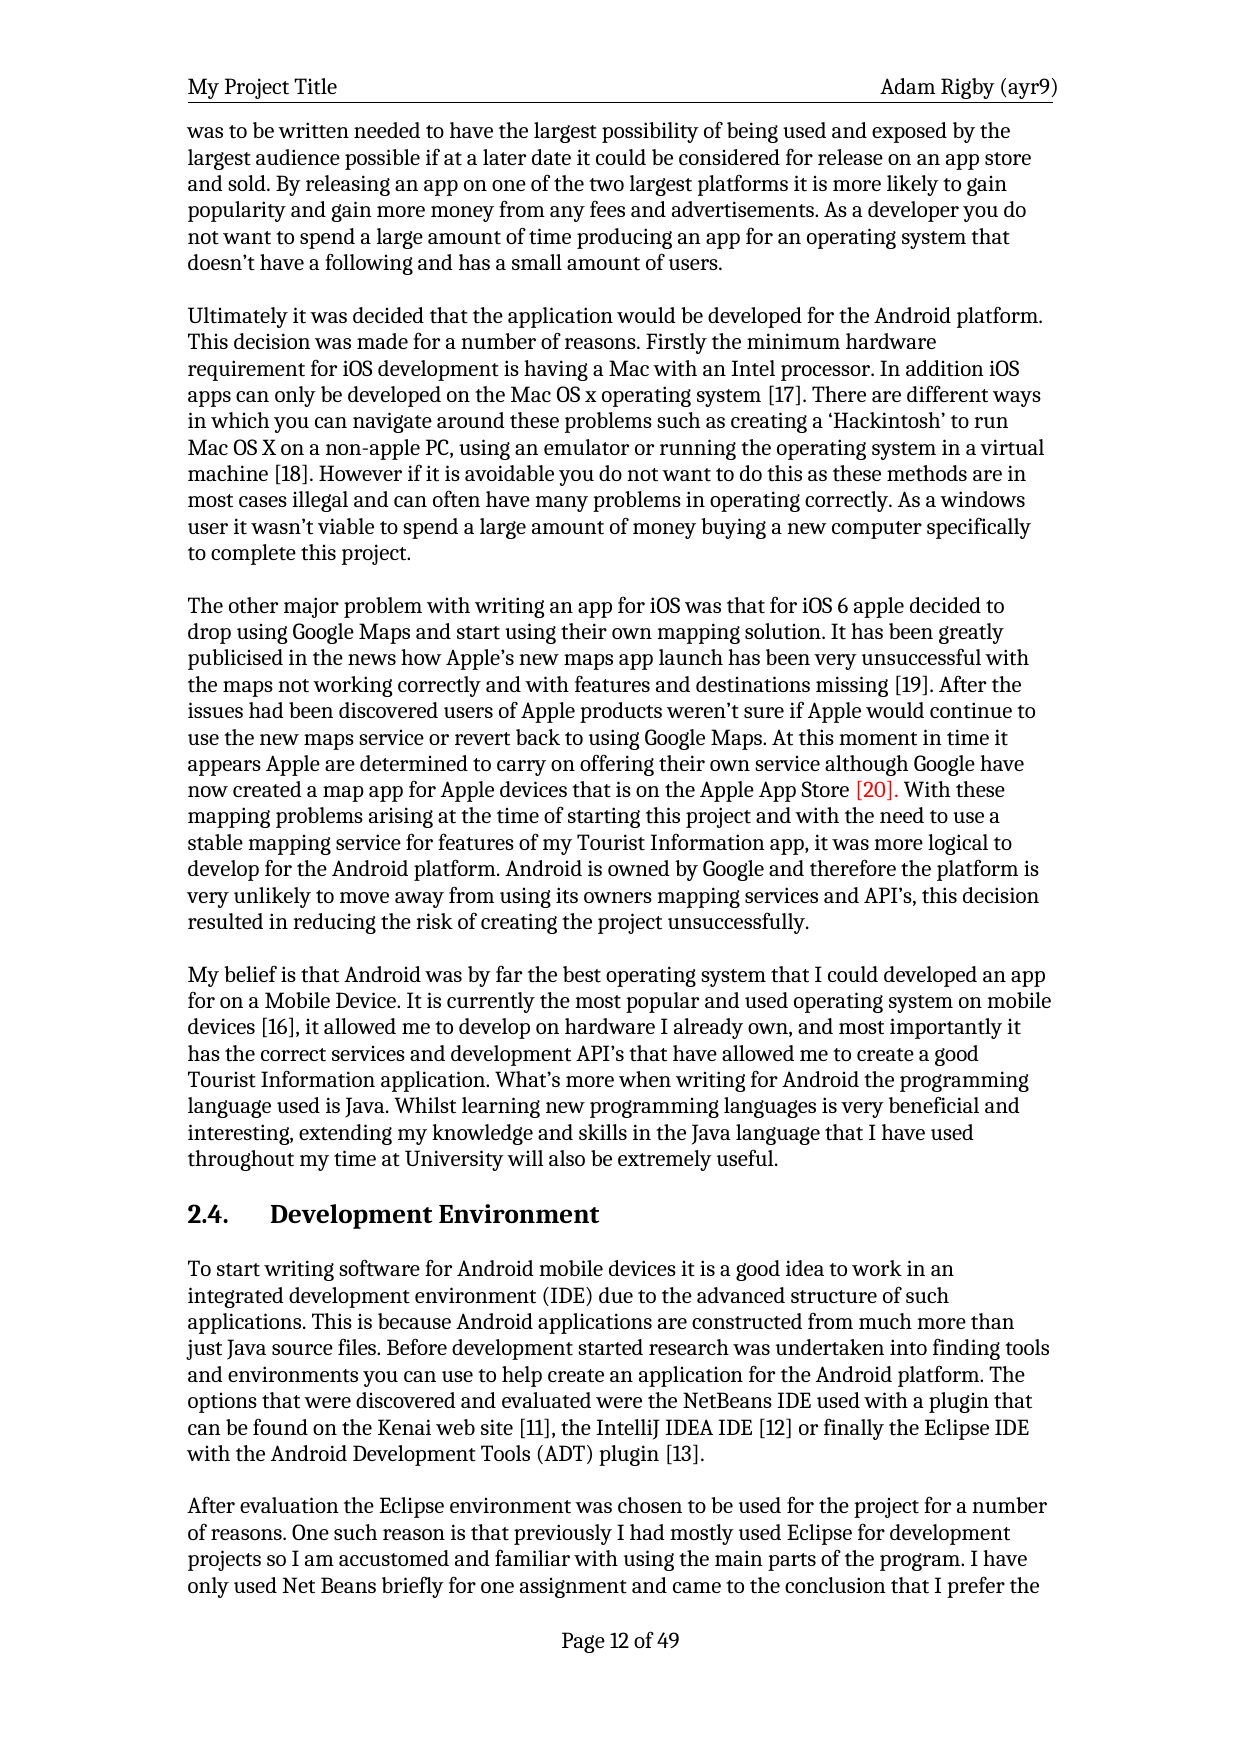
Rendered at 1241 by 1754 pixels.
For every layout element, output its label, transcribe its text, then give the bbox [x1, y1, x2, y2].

text To start writing software for Android mobile devices it is a good idea to work in an integrated development environment (IDE) due to the advanced structure of such applications. This is because Android applications are constructed from much more than just Java source files. Before development started research was undertaken into finding tools and environments you can use to help create an application for the Android platform. The options that were discovered and evaluated were the NetBeans IDE used with a plugin that can be found on the Kenai web site [11], the IntelliJ IDEA IDE [12] or finally the Eclipse IDE with the Android Development Tools (ADT) plugin [13]. [187, 1256, 1053, 1467]
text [187, 1493, 1053, 1599]
text My belief is that Android was by far the best operating system that I could developed an app for on a Mobile Device. It is currently the most popular and used operating system on mobile devices [16], it allowed me to develop on hardware I already own, and most importantly it has the correct services and development API’s that have allowed me to create a good Tourist Information application. What’s more when writing for Android the programming language used is Java. Whilst learning new programming languages is very beneficial and interesting, extending my knowledge and skills in the Java language that I have used throughout my time at University will also be extremely useful. [187, 961, 1053, 1172]
subtitle Development Environment [187, 1199, 1053, 1230]
text Ultimately it was decided that the application would be developed for the Android platform. This decision was made for a number of reasons. Firstly the minimum hardware requirement for iOS development is having a Mac with an Intel processor. In addition iOS apps can only be developed on the Mac OS x operating system [17]. There are different ways in which you can navigate around these problems such as creating a ‘Hackintosh’ to run Mac OS X on a non-apple PC, using an emulator or running the operating system in a virtual machine [18]. However if it is avoidable you do not want to do this as these methods are in most cases illegal and can often have many problems in operating correctly. As a windows user it wasn’t viable to spend a large amount of money buying a new computer specifically to complete this project. [187, 303, 1053, 566]
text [187, 118, 1053, 276]
